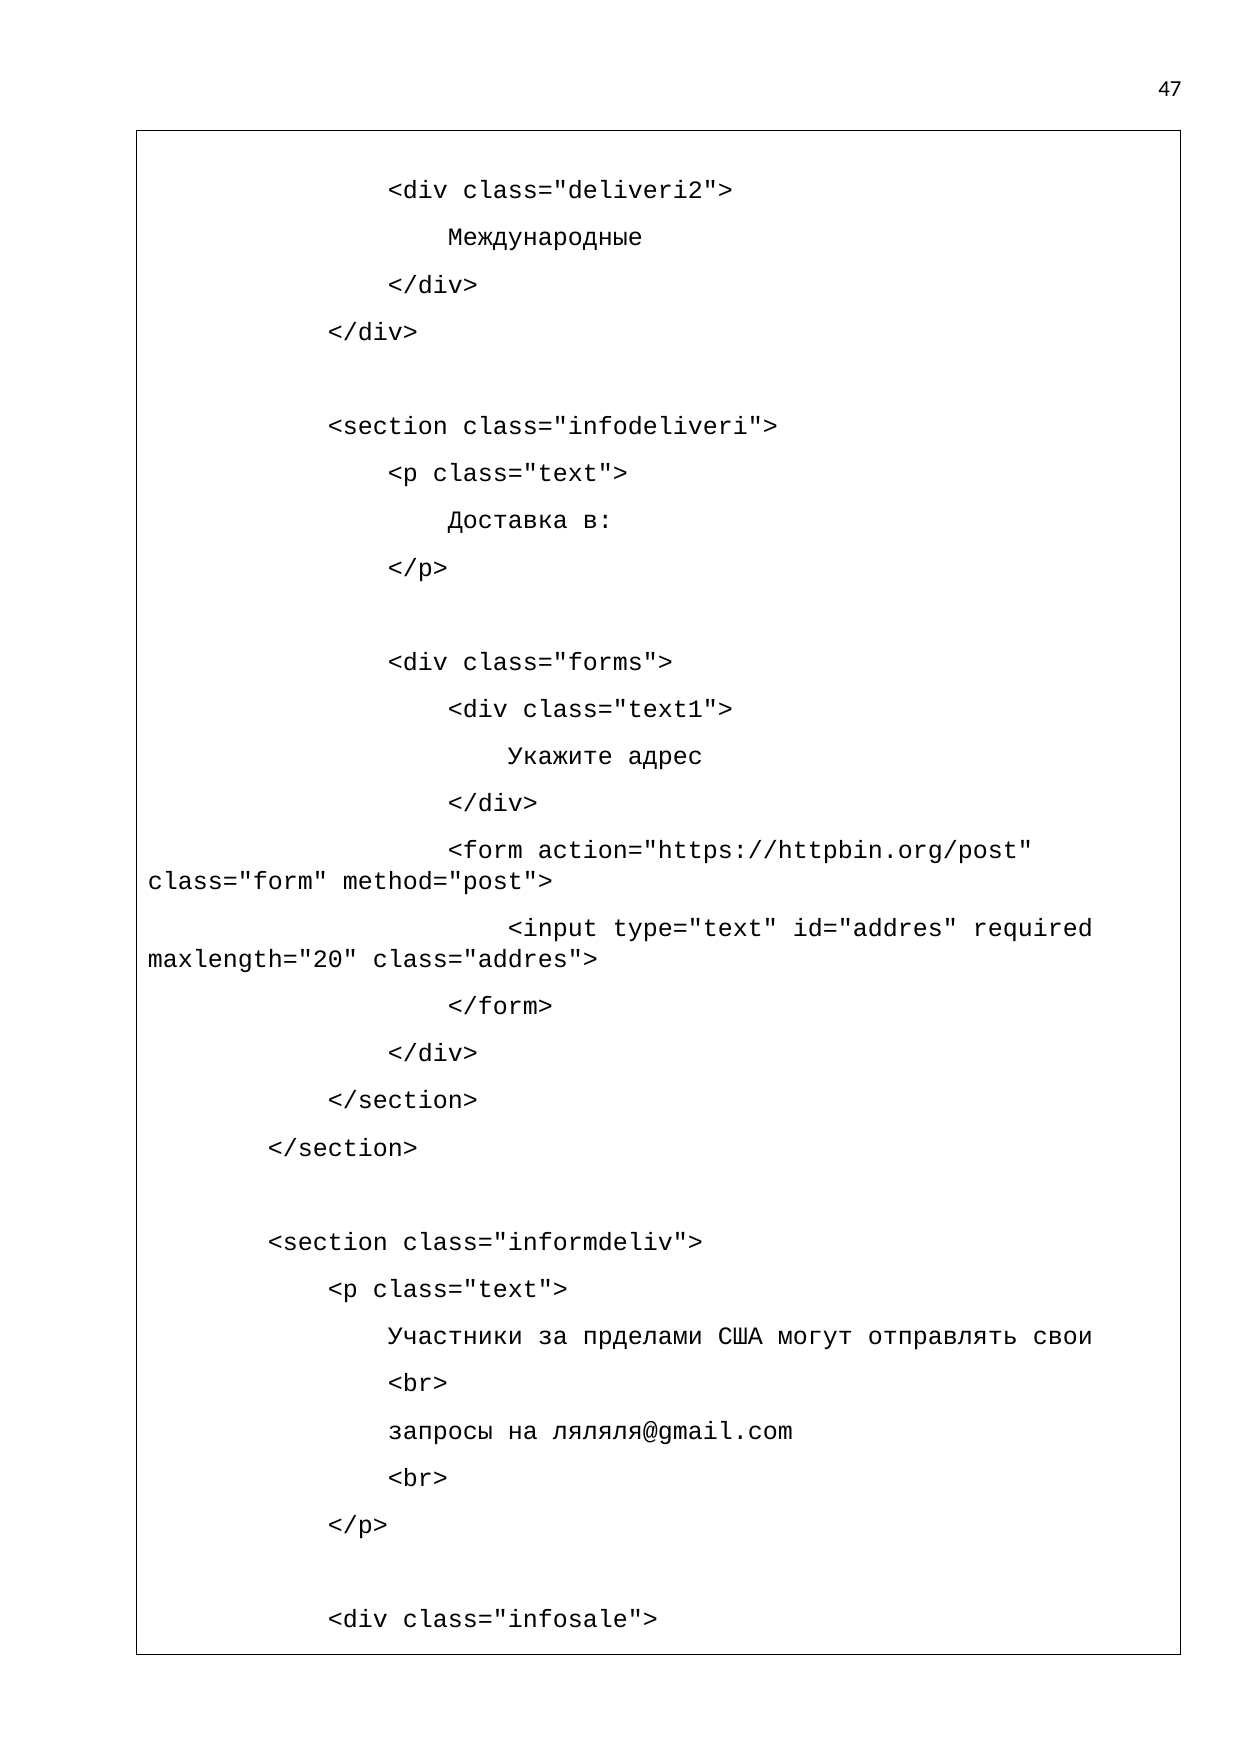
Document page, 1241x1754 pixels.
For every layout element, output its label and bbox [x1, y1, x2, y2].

table_header [137, 131, 1180, 1654]
